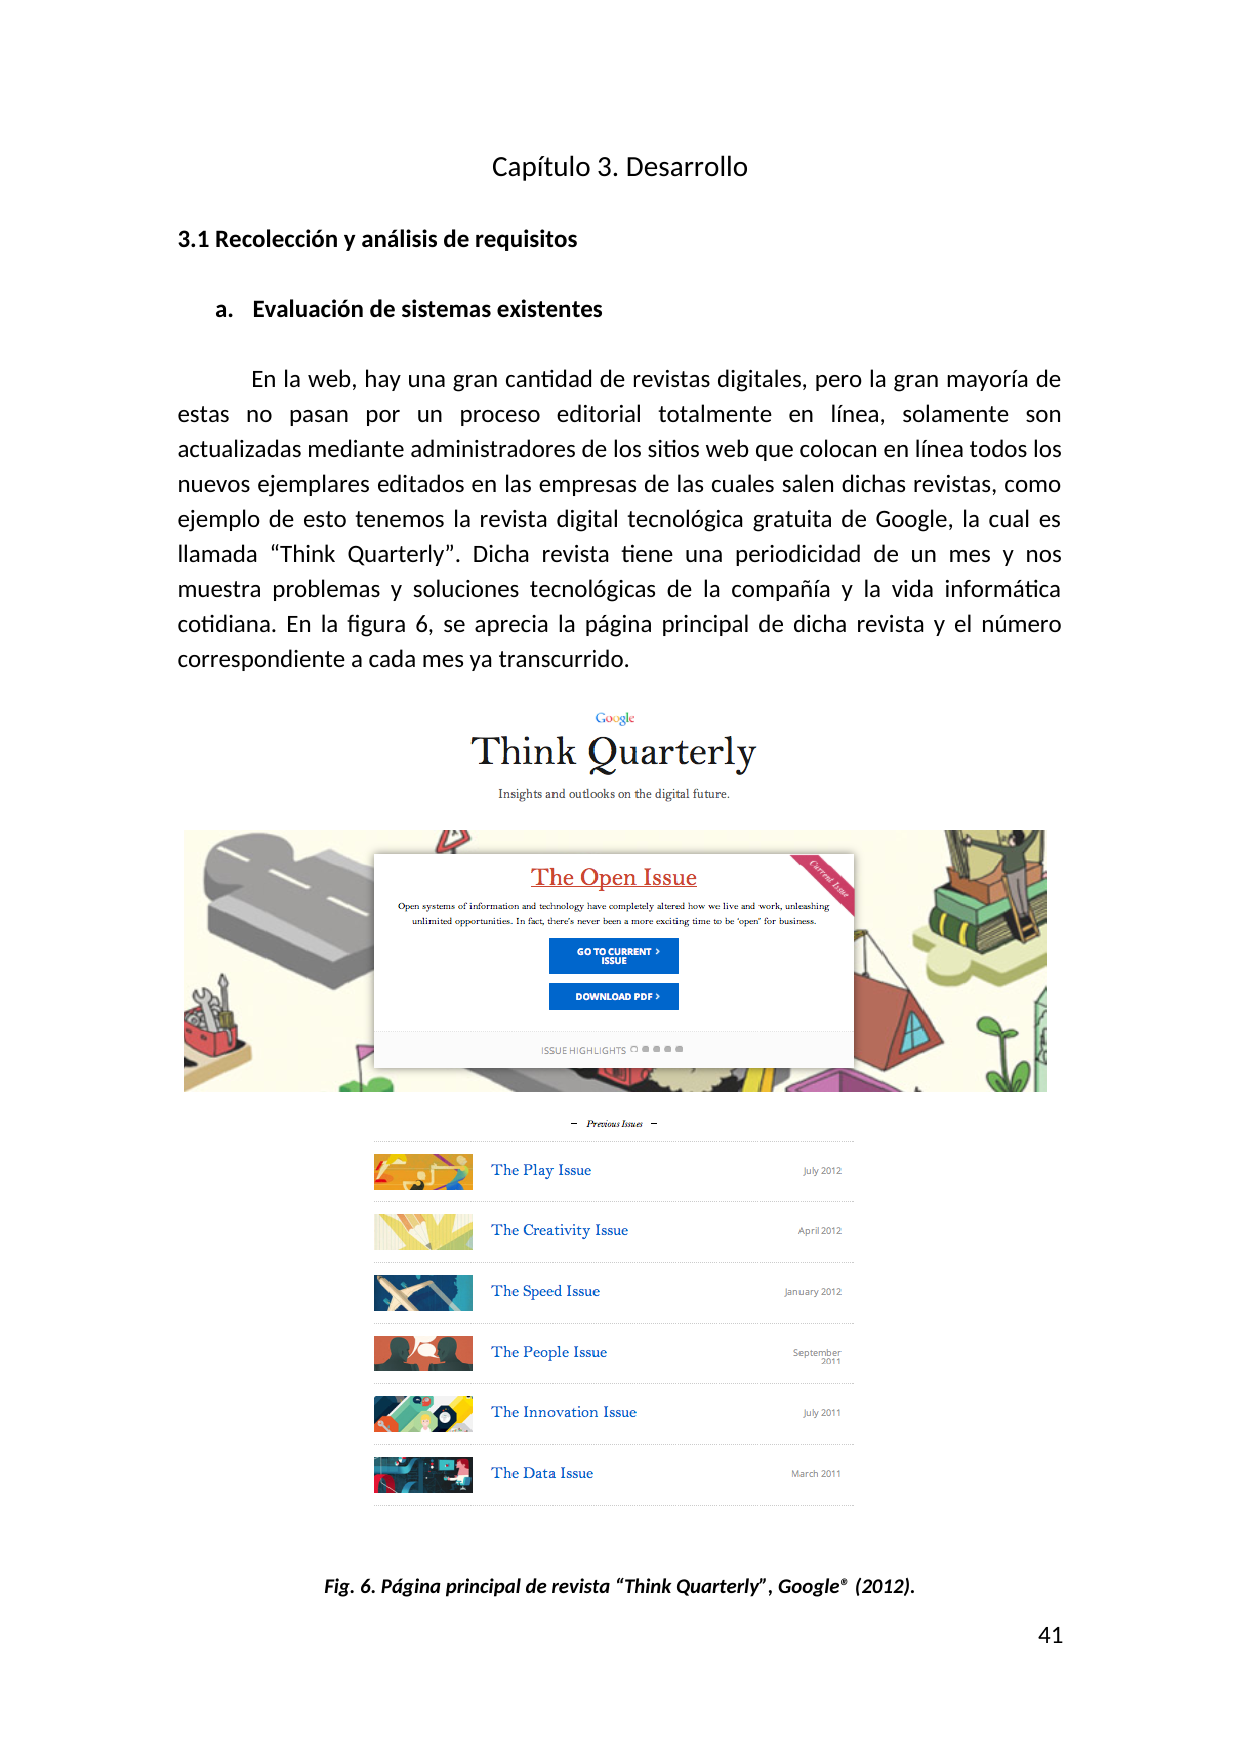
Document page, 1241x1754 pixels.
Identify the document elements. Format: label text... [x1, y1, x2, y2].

list Evaluación de sistemas existentes [215, 293, 1063, 324]
picture [184, 700, 1047, 1530]
text Capítulo 3. Desarrollo [177, 148, 1063, 183]
list En la web, hay una gran cantidad de revistas digitales, pero la gran mayoría de estas no pasan por un proceso editorial totalmente en línea, solamente son actualizadas mediante administradores de los sitios web que colocan en línea todos los nuevos ejemplares editados en las empresas de las cuales salen dichas revistas, como ejemplo de esto tenemos la revista digital tecnológica gratuita de Google, la cual es llamada “Think Quarterly”. Dicha revista tiene una periodicidad de un mes y nos muestra problemas y soluciones tecnológicas de la compañía y la vida informática cotidiana. En la figura 6, se aprecia la página principal de dicha revista y el número correspondiente a cada mes ya transcurrido. [177, 363, 1063, 674]
text Fig. 6. Página principal de revista “Think Quarterly”, Google® (2012). [177, 1574, 1063, 1599]
text 3.1 Recolección y análisis de requisitos [177, 223, 1063, 254]
